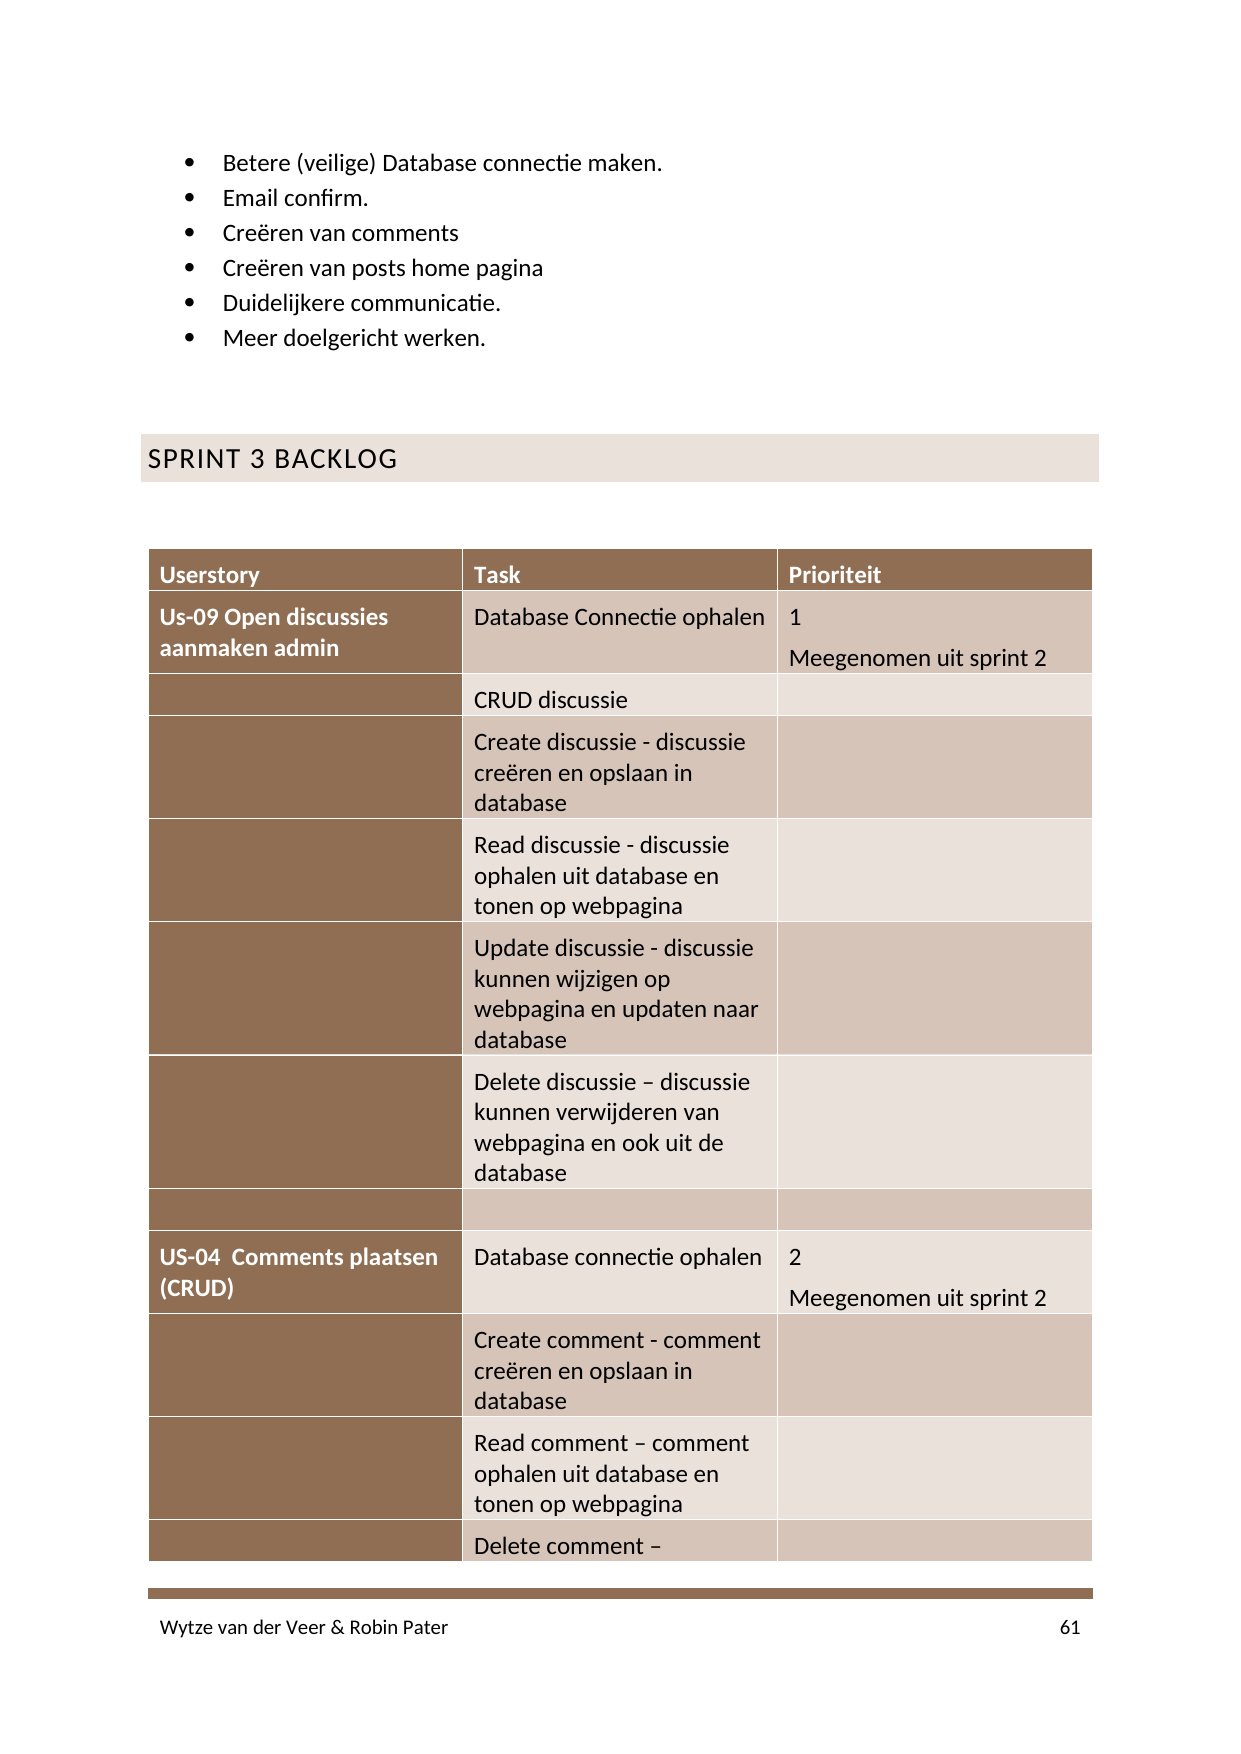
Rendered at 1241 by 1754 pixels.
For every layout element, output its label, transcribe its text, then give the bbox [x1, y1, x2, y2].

table_cell [149, 716, 462, 818]
table_cell [778, 1520, 1092, 1561]
table_cell Us-09 Open discussies aanmaken admin [149, 591, 462, 673]
table_cell [778, 1417, 1092, 1519]
table_header Task [463, 549, 777, 590]
table_cell [778, 674, 1092, 715]
table_cell [149, 1056, 462, 1188]
table_cell Read comment – comment ophalen uit database en tonen op webpagina [463, 1417, 777, 1519]
table_cell CRUD discussie [463, 674, 777, 715]
table_cell US-04 Comments plaatsen (CRUD) [149, 1231, 462, 1313]
table_cell Database connectie ophalen [463, 1231, 777, 1313]
table_cell [778, 716, 1092, 818]
table_header Prioriteit [778, 549, 1092, 590]
subtitle Sprint 3 backlog [148, 441, 1093, 476]
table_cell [463, 1520, 777, 1561]
list Meer doelgericht werken. [185, 323, 1093, 353]
table_cell [149, 1314, 462, 1416]
table_cell 1 Meegenomen uit sprint 2 [778, 591, 1092, 673]
table_cell [149, 1417, 462, 1519]
table_cell [463, 1189, 777, 1230]
table_cell 2 Meegenomen uit sprint 2 [778, 1231, 1092, 1313]
table_cell Read discussie - discussie ophalen uit database en tonen op webpagina [463, 819, 777, 921]
table_cell [149, 674, 462, 715]
list Creëren van comments [185, 218, 1093, 248]
table_cell [149, 819, 462, 921]
table_cell [778, 922, 1092, 1054]
table_cell Database Connectie ophalen [463, 591, 777, 673]
table_cell [778, 1314, 1092, 1416]
list Creëren van posts home pagina [185, 253, 1093, 283]
list Betere (veilige) Database connectie maken. [185, 148, 1093, 178]
table_cell [149, 1189, 462, 1230]
table_cell Create comment - comment creëren en opslaan in database [463, 1314, 777, 1416]
table_cell [778, 1189, 1092, 1230]
table_cell [149, 922, 462, 1054]
table_cell Create discussie - discussie creëren en opslaan in database [463, 716, 777, 818]
table_cell [778, 1056, 1092, 1188]
table_cell Delete discussie – discussie kunnen verwijderen van webpagina en ook uit de database [463, 1056, 777, 1188]
list Email confirm. [185, 183, 1093, 213]
table_cell [149, 1520, 462, 1561]
list Duidelijkere communicatie. [185, 288, 1093, 318]
table_header Userstory [149, 549, 462, 590]
table_cell [778, 819, 1092, 921]
table_cell Update discussie - discussie kunnen wijzigen op webpagina en updaten naar database [463, 922, 777, 1054]
